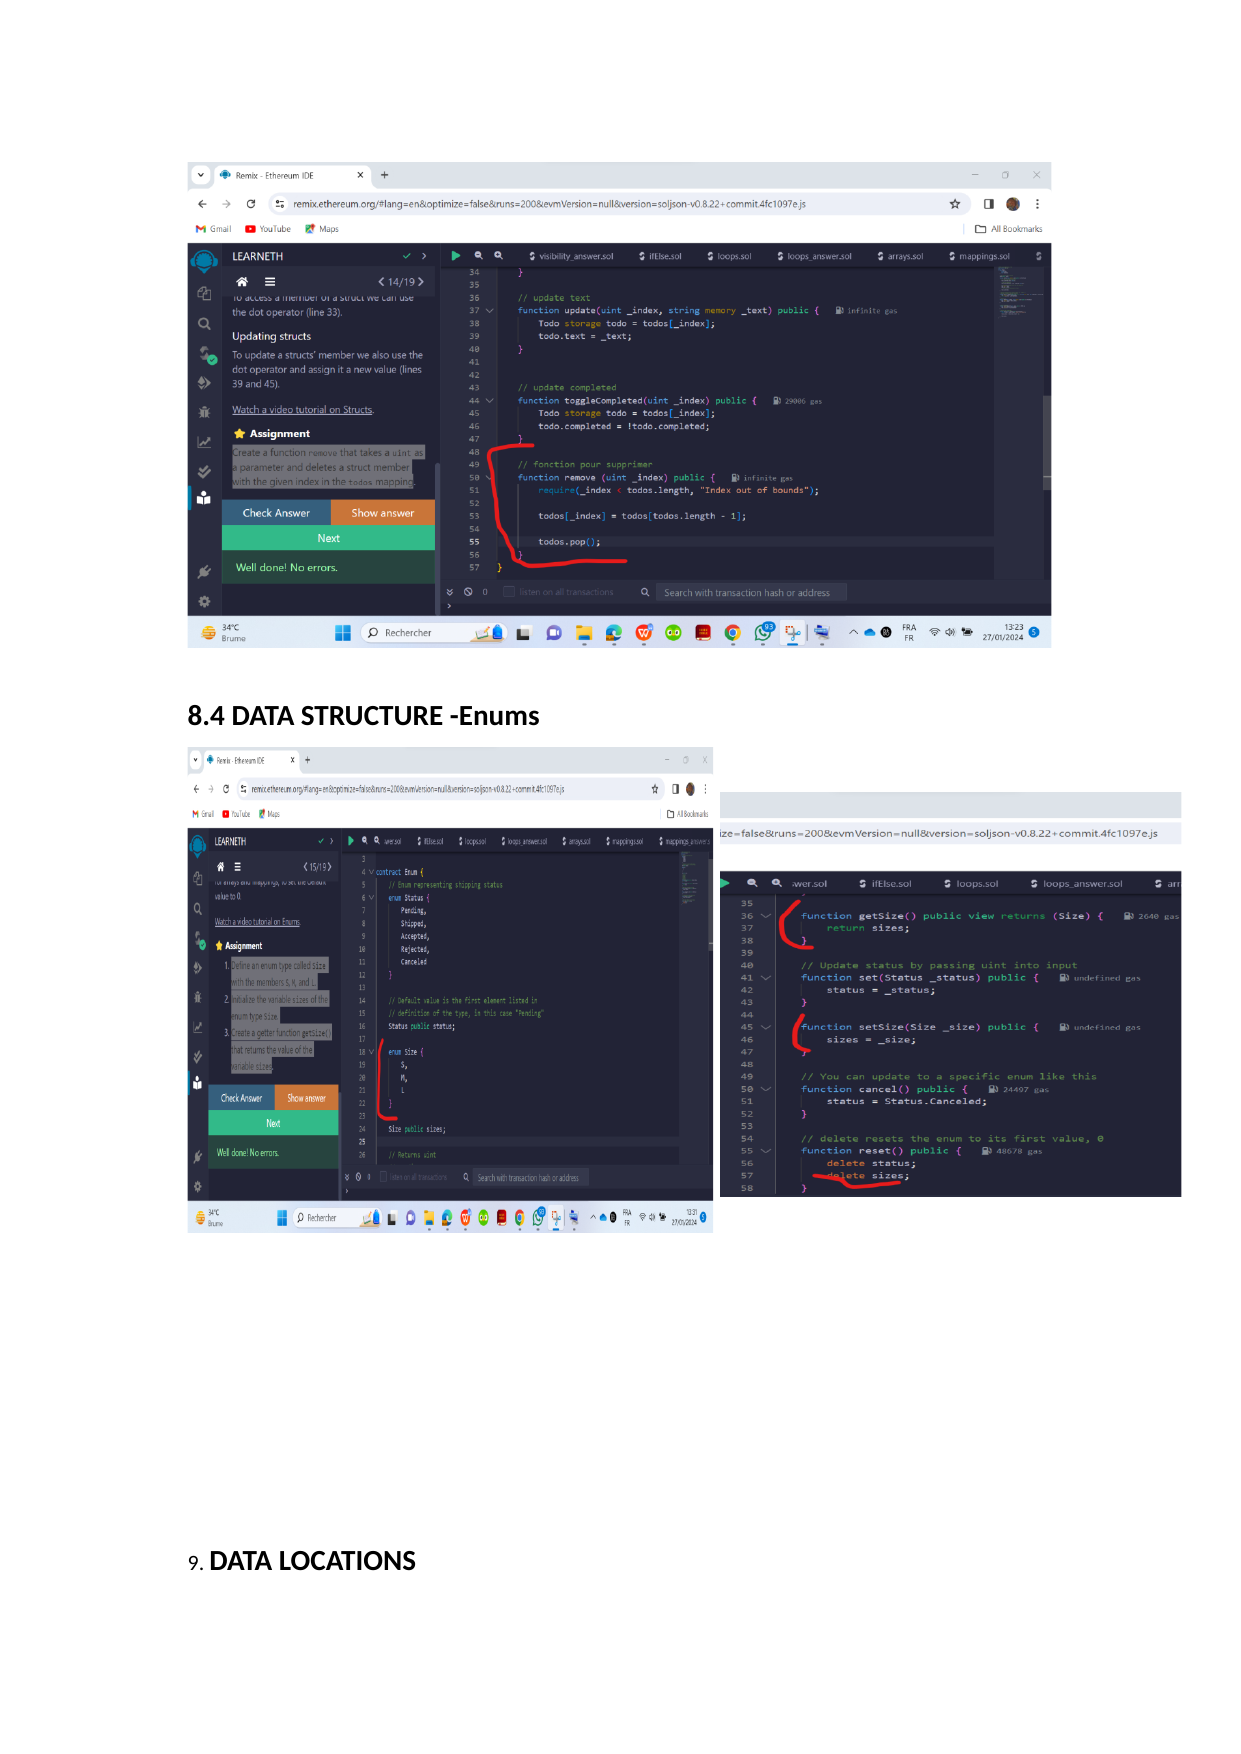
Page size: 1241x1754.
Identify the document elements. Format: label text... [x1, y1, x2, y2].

text 8.4 DATA STRUCTURE -Enums [187, 682, 1053, 747]
picture [187, 747, 714, 1233]
picture [720, 792, 1182, 1197]
list DATA LOCATIONS [187, 1527, 1053, 1592]
picture [187, 162, 1052, 648]
